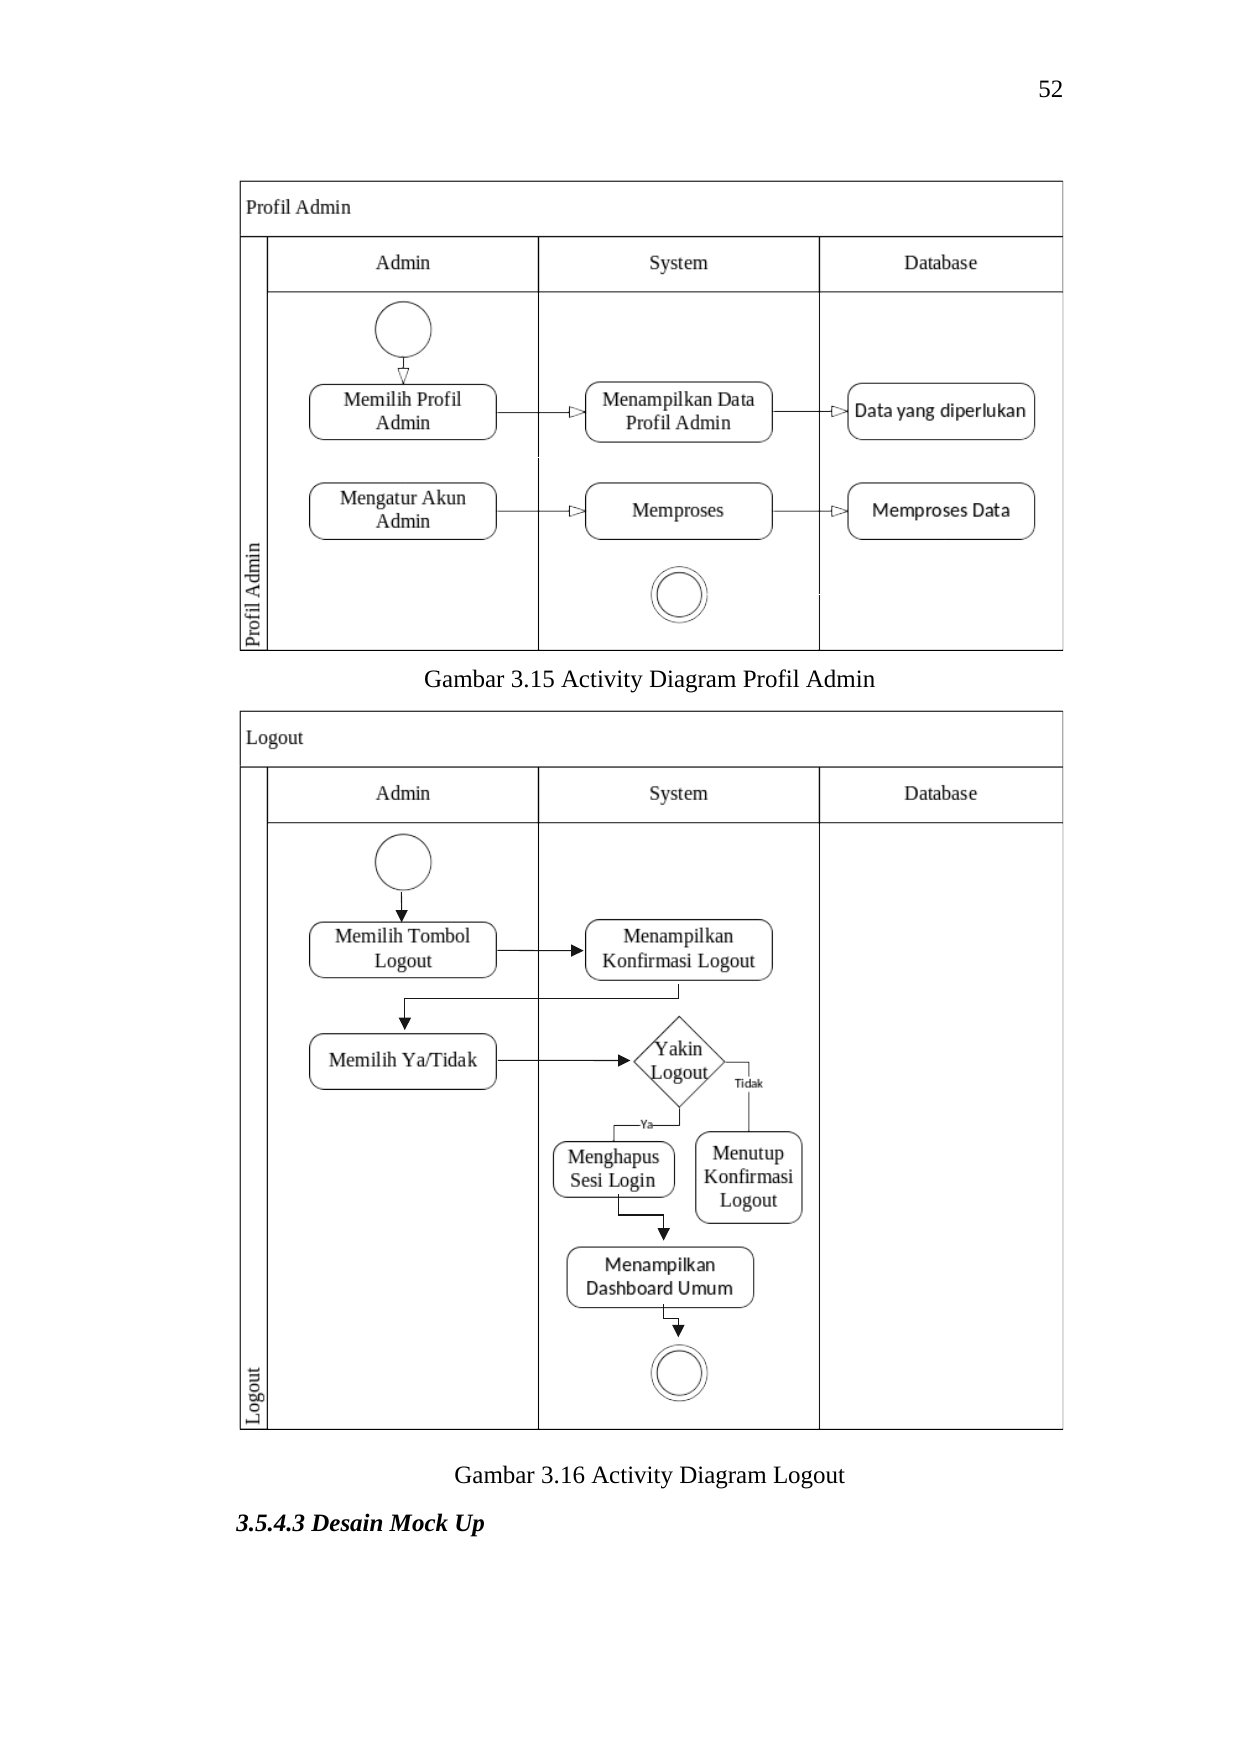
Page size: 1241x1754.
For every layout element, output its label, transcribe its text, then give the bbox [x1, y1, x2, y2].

subtitle Desain Mock Up [236, 1508, 1063, 1537]
text Gambar 3.15 Activity Diagram Profil Admin [236, 664, 1063, 693]
text Gambar 3.16 Activity Diagram Logout [236, 1461, 1063, 1489]
